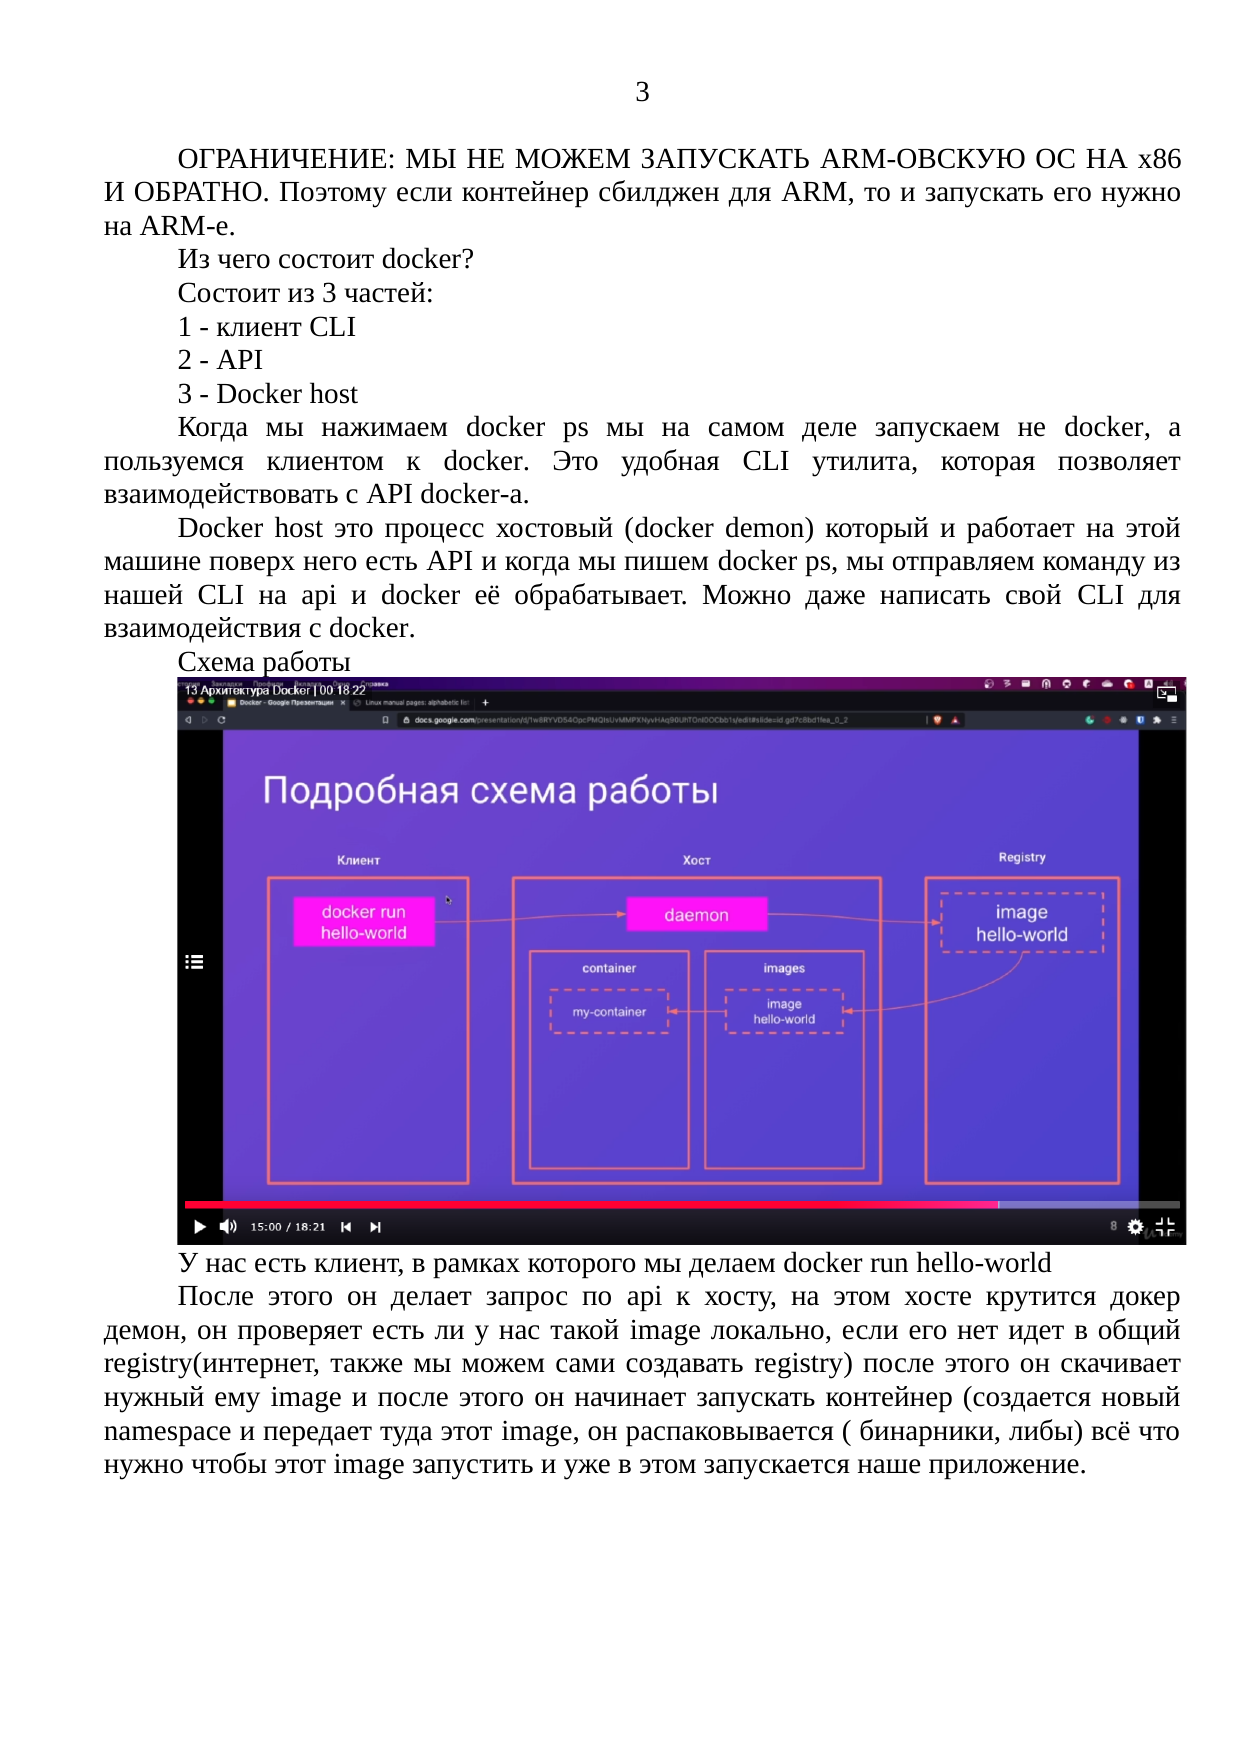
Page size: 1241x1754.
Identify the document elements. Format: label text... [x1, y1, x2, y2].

list ОГРАНИЧЕНИЕ: МЫ НЕ МОЖЕМ ЗАПУСКАТЬ ARM-ОВСКУЮ ОС НА x86 И ОБРАТНО. Поэтому если контейнер сбилджен для ARM, то и запускать его нужно на ARM-е. [103, 141, 1181, 242]
list 3 - Docker host [103, 376, 1181, 409]
picture [177, 677, 1187, 1245]
list Когда мы нажимаем docker ps мы на самом деле запускаем не docker, а пользуемся клиентом к docker. Это удобная CLI утилита, которая позволяет взаимодействовать с API docker-a. [103, 409, 1181, 510]
list Из чего состоит docker? [103, 242, 1181, 275]
list 2 - API [103, 342, 1181, 376]
list Схема работы [103, 644, 1181, 678]
list После этого он делает запрос по api к хосту, на этом хосте крутится докер демон, он проверяет есть ли у нас такой image локально, если его нет идет в общий registry(интернет, также мы можем сами создавать registry) после этого он скачивает нужный ему image и после этого он начинает запускать контейнер (создается новый namespace и передает туда этот image, он распаковывается ( бинарники, либы) всё что нужно чтобы этот image запустить и уже в этом запускается наше приложение. [103, 1278, 1181, 1480]
list Docker host это процесс хостовый (docker demon) который и работает на этой машине поверх него есть API и когда мы пишем docker ps, мы отправляем команду из нашей CLI на api и docker её обрабатывает. Можно даже написать свой CLI для взаимодействия с docker. [103, 510, 1181, 644]
list У нас есть клиент, в рамках которого мы делаем docker run hello-world [103, 1245, 1181, 1278]
list Состоит из 3 частей: [103, 275, 1181, 309]
list 1 - клиент CLI [103, 309, 1181, 342]
